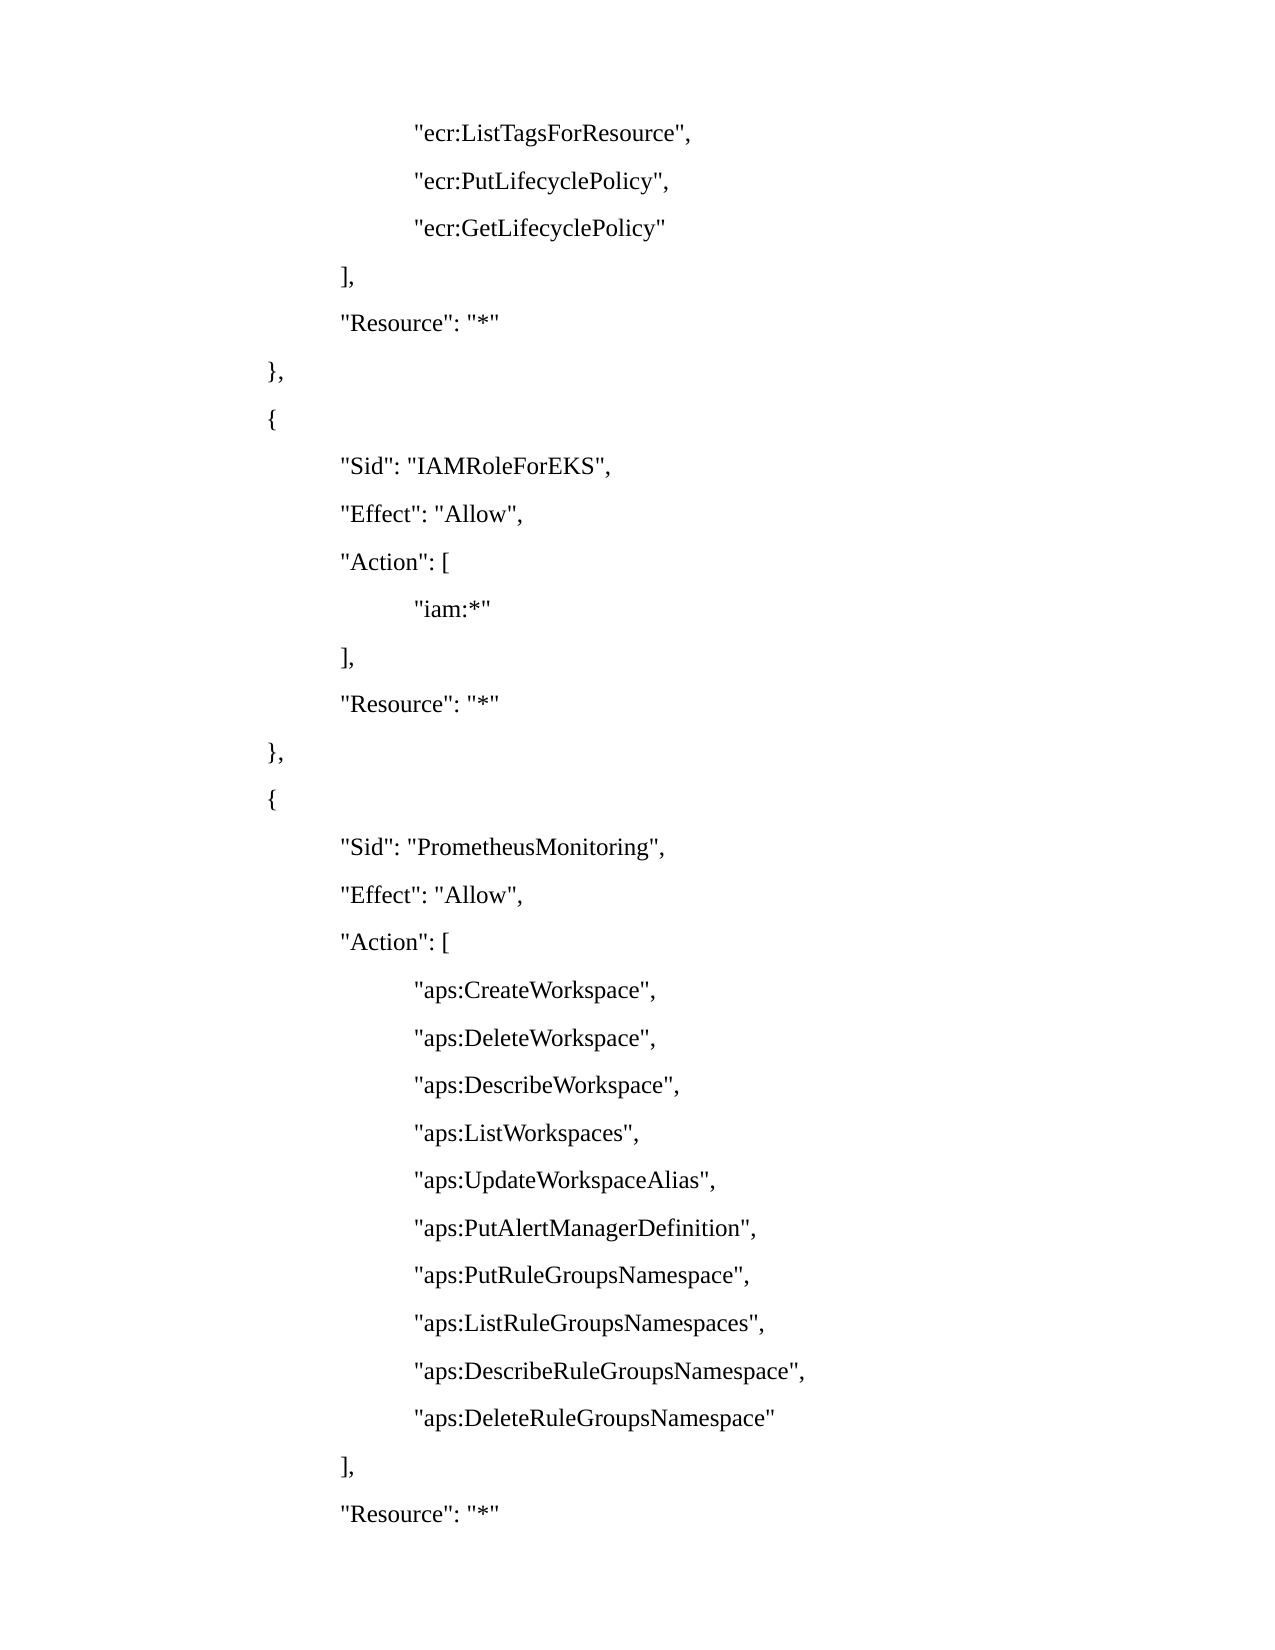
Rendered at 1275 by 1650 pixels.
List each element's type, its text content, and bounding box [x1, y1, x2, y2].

text "Sid": "PrometheusMonitoring", [118, 832, 1157, 861]
text "Action": [ [118, 547, 1157, 575]
text "aps:CreateWorkspace", [118, 975, 1157, 1004]
text { [118, 784, 1157, 813]
text "ecr:ListTagsForResource", [118, 118, 1157, 147]
text ], [118, 261, 1157, 290]
text "Resource": "*" [118, 1499, 1157, 1527]
text "Resource": "*" [118, 308, 1157, 337]
text "aps:ListRuleGroupsNamespaces", [118, 1308, 1157, 1337]
text "aps:PutAlertManagerDefinition", [118, 1213, 1157, 1242]
text { [118, 404, 1157, 432]
text }, [118, 737, 1157, 766]
text "aps:DescribeWorkspace", [118, 1070, 1157, 1099]
text "aps:DescribeRuleGroupsNamespace", [118, 1356, 1157, 1384]
text "aps:DeleteWorkspace", [118, 1023, 1157, 1051]
text "ecr:PutLifecyclePolicy", [118, 166, 1157, 194]
text "aps:UpdateWorkspaceAlias", [118, 1165, 1157, 1194]
text ], [118, 1451, 1157, 1480]
text }, [118, 356, 1157, 385]
text "Sid": "IAMRoleForEKS", [118, 451, 1157, 480]
text "iam:*" [118, 594, 1157, 623]
text "Resource": "*" [118, 689, 1157, 718]
text "aps:DeleteRuleGroupsNamespace" [118, 1403, 1157, 1432]
text "ecr:GetLifecyclePolicy" [118, 213, 1157, 242]
text "Effect": "Allow", [118, 499, 1157, 528]
text "Effect": "Allow", [118, 880, 1157, 908]
text "aps:ListWorkspaces", [118, 1118, 1157, 1147]
text "aps:PutRuleGroupsNamespace", [118, 1261, 1157, 1289]
text "Action": [ [118, 927, 1157, 956]
text ], [118, 642, 1157, 671]
